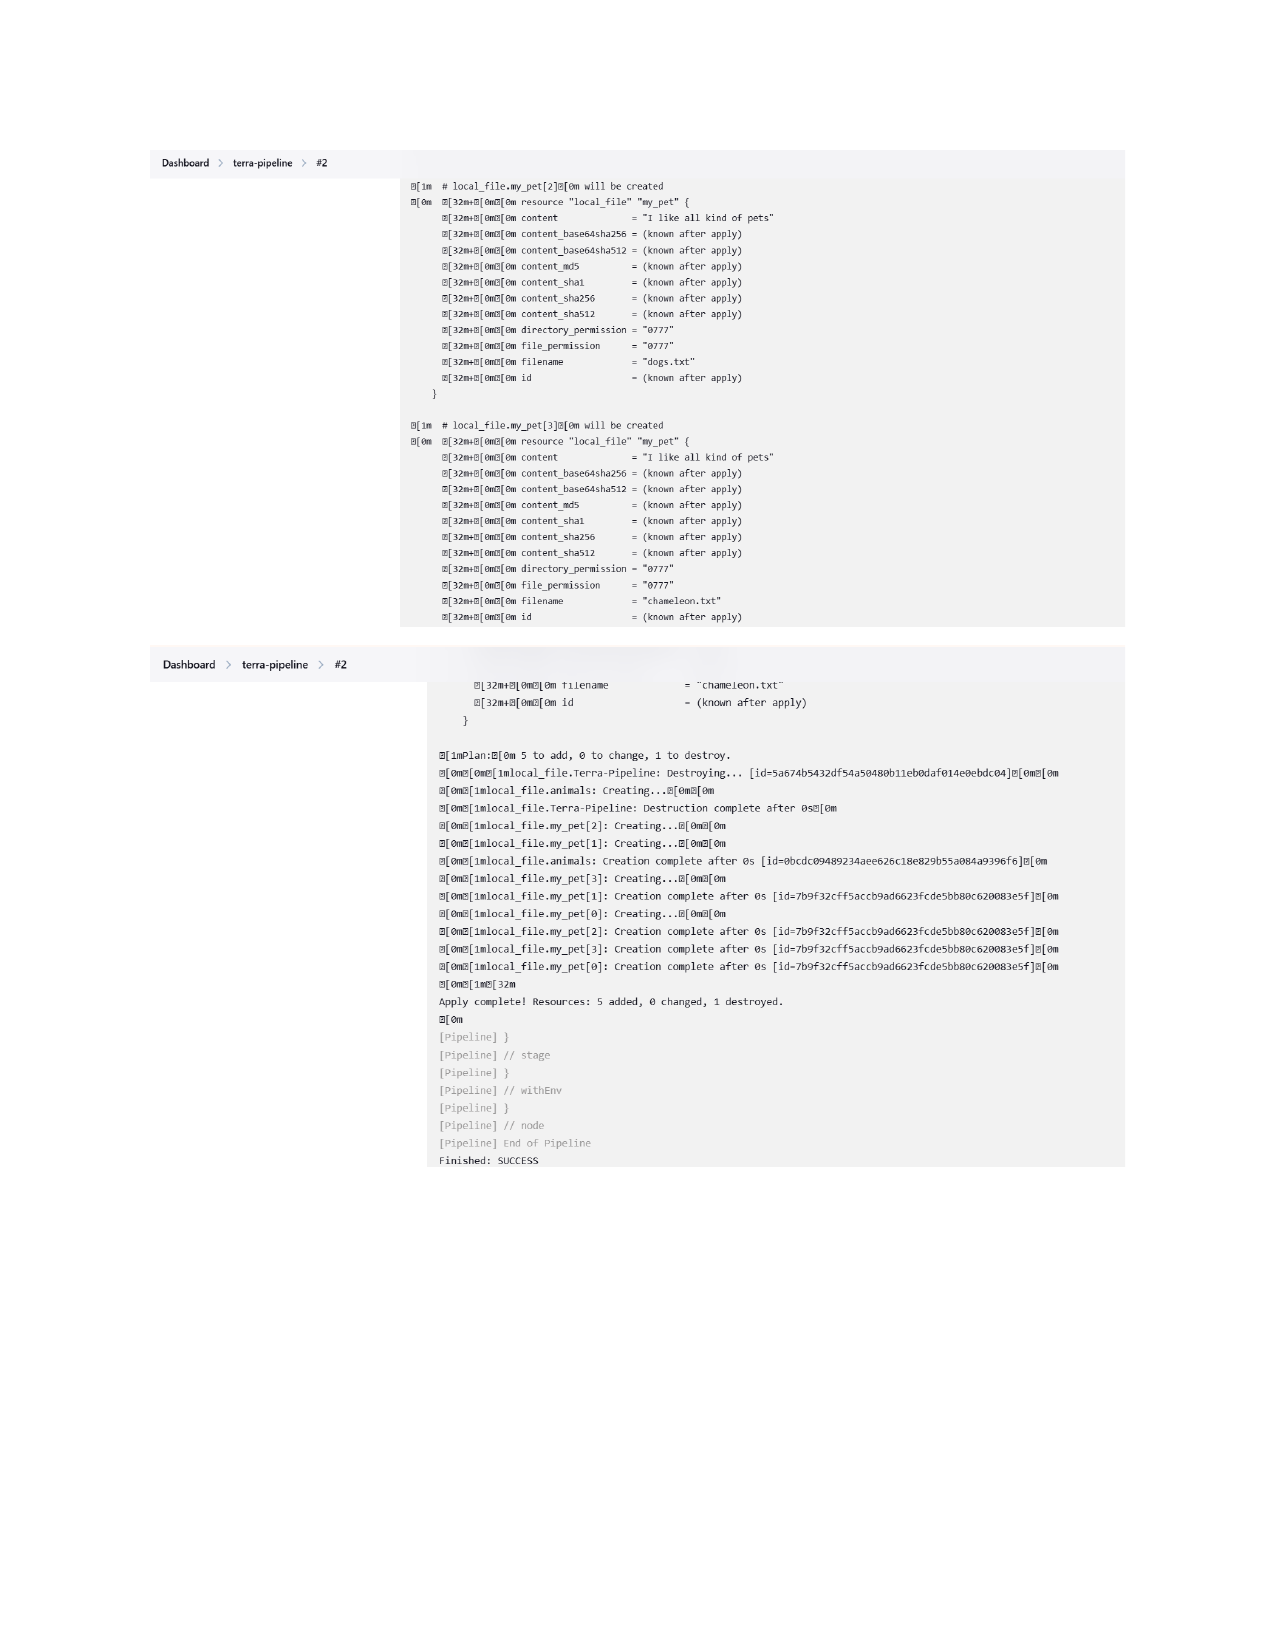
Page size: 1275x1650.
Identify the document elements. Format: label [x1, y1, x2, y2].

picture [150, 150, 1125, 627]
picture [150, 645, 1125, 1167]
